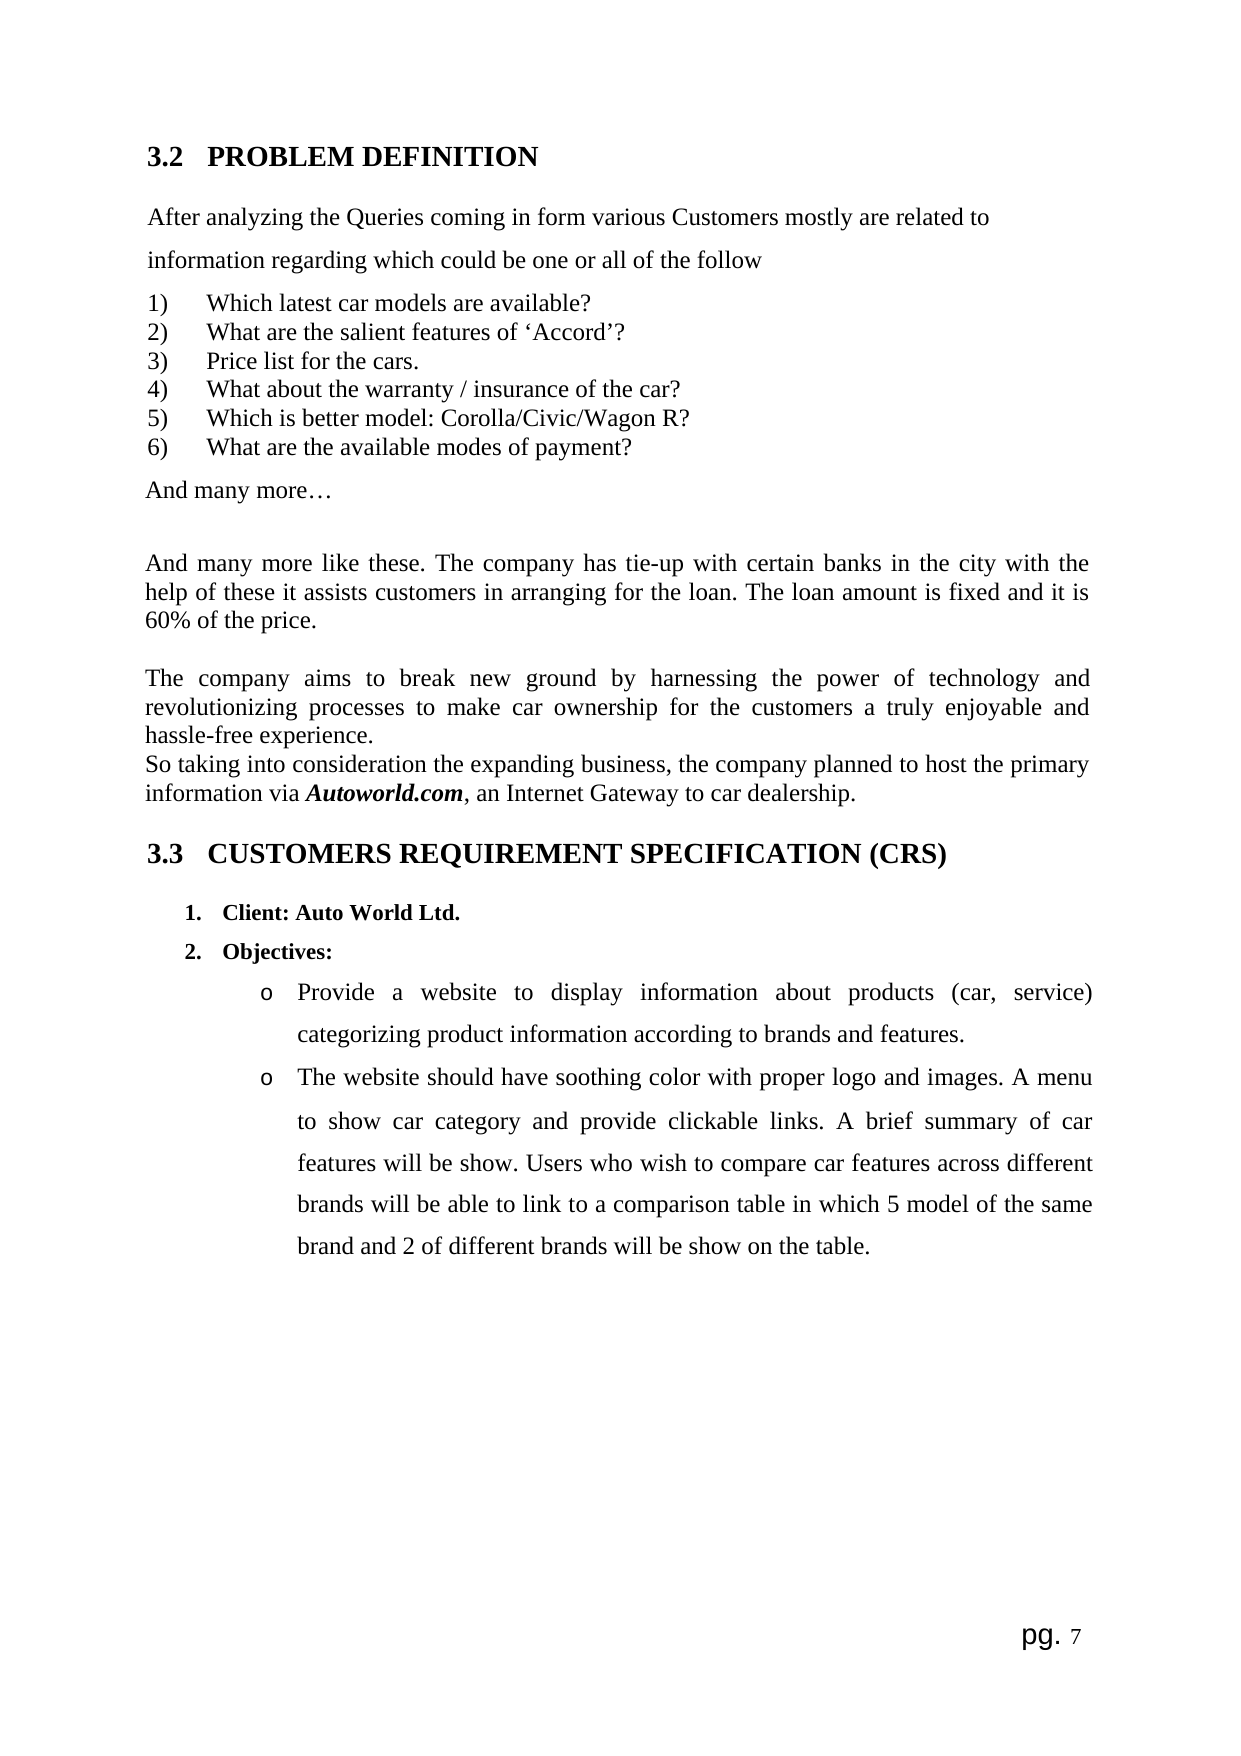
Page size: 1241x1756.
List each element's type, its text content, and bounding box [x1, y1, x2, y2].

list Objectives: [184, 938, 1240, 964]
list Client: Auto World Ltd. [184, 898, 1240, 925]
list What are the salient features of ‘Accord’? [147, 317, 1240, 346]
list Provide a website to display information about products (car, service) categorizing product information according to brands and features. [259, 977, 1094, 1047]
text And many more like these. The company has tie-up with certain banks in the city with the help of these it assists customers in arranging for the loan. The loan amount is fixed and it is 60% of the price. [145, 548, 1091, 634]
text So taking into consideration the expanding business, the company planned to host the primary information via Autoworld.com, an Internet Gateway to car dealership. [145, 749, 1091, 807]
list Price list for the cars. [147, 346, 1240, 374]
list What are the available modes of payment? [147, 432, 1240, 461]
list What about the warranty / insurance of the car? [147, 374, 1240, 403]
list Which latest car models are available? [147, 288, 1240, 317]
text The company aims to break new ground by harnessing the power of technology and revolutionizing processes to make car ownership for the customers a truly enjoyable and hassle-free experience. [145, 663, 1091, 749]
list Which is better model: Corolla/Civic/Wagon R? [147, 403, 1240, 432]
subtitle CUSTOMERS REQUIREMENT SPECIFICATION (CRS) [147, 836, 1240, 869]
text After analyzing the Queries coming in form various Customers mostly are related to information regarding which could be one or all of the follow [147, 202, 992, 274]
list The website should have soothing color with proper logo and images. A menu to show car category and provide clickable links. A brief summary of car features will be show. Users who wish to compare car features across different brands will be able to link to a comparison table in which 5 model of the same brand and 2 of different brands will be show on the table. [259, 1062, 1094, 1260]
text And many more… [42, 475, 670, 504]
subtitle PROBLEM DEFINITION [147, 139, 1240, 173]
